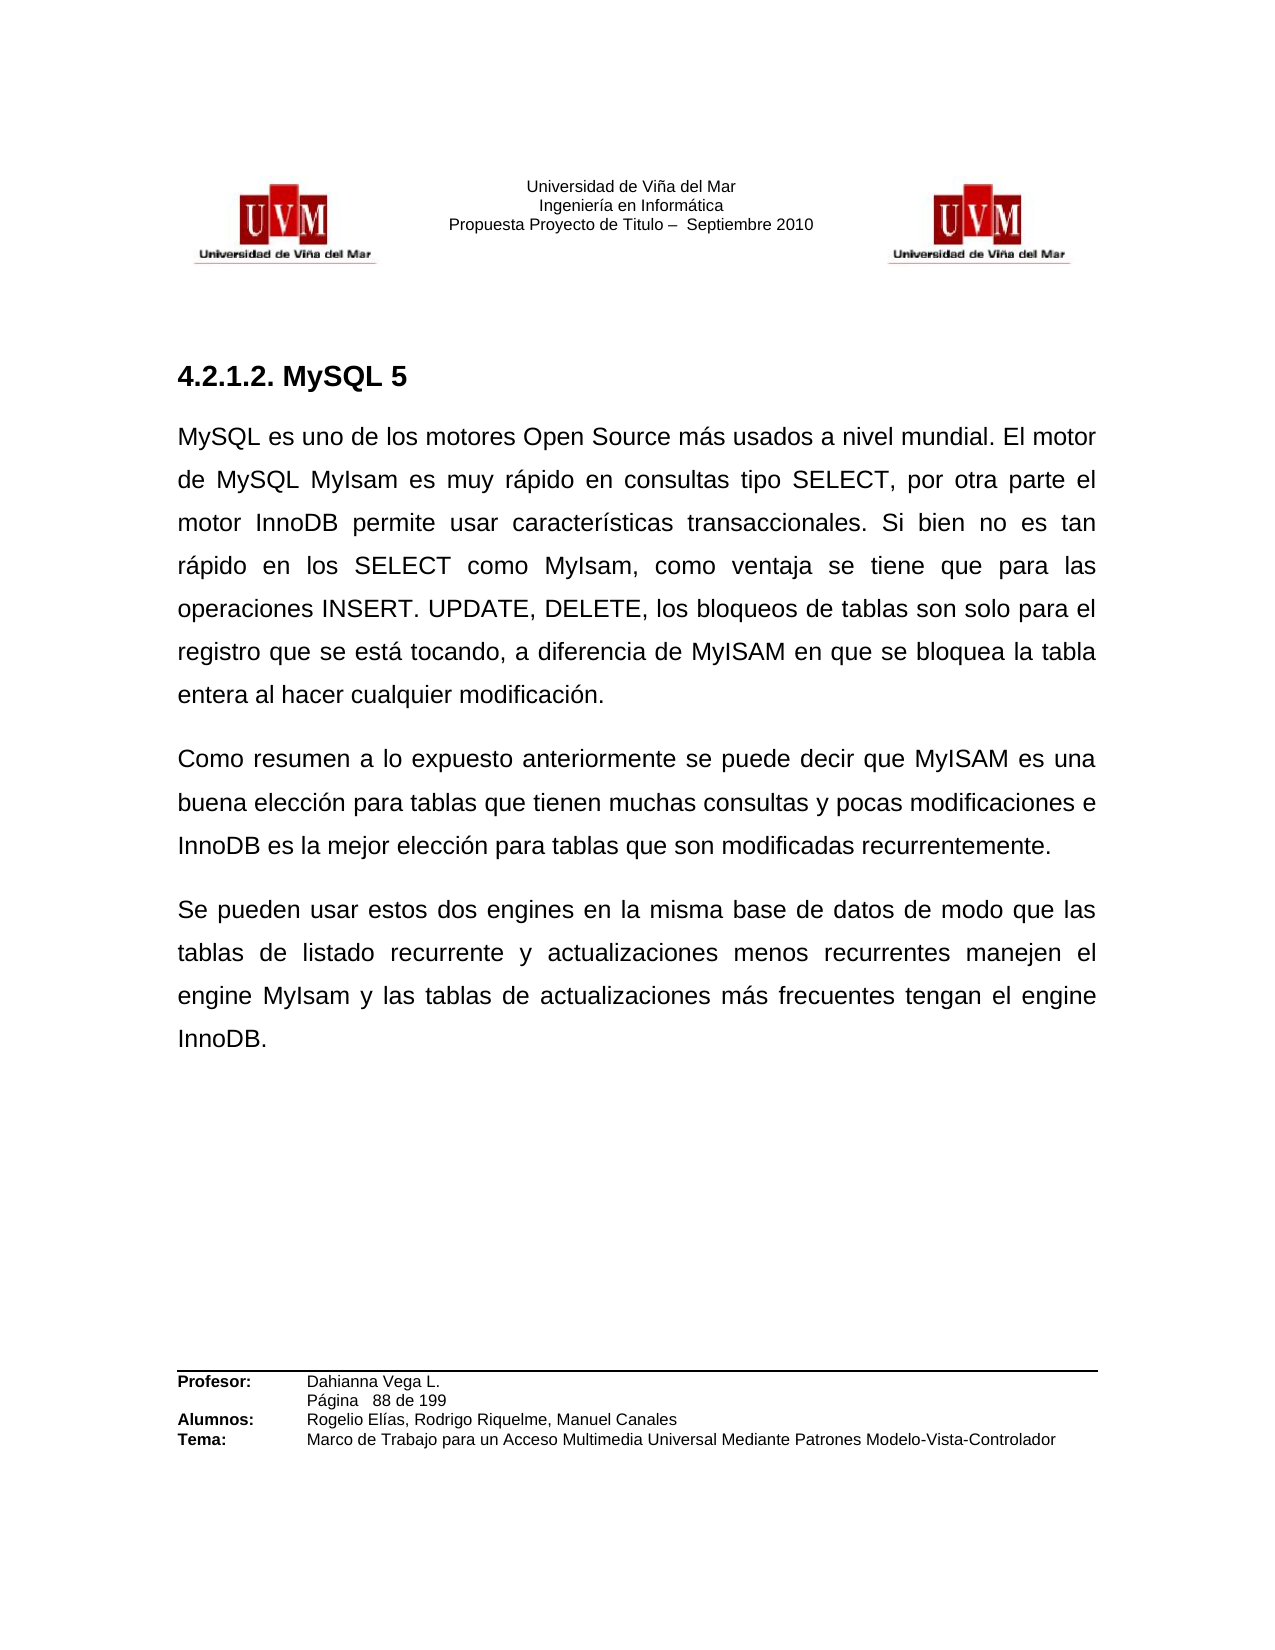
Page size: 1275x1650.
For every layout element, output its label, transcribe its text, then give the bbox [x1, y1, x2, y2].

text MySQL es uno de los motores Open Source más usados a nivel mundial. El motor de MySQL MyIsam es muy rápido en consultas tipo SELECT, por otra parte el motor InnoDB permite usar características transaccionales. Si bien no es tan rápido en los SELECT como MyIsam, como ventaja se tiene que para las operaciones INSERT. UPDATE, DELETE, los bloqueos de tablas son solo para el registro que se está tocando, a diferencia de MyISAM en que se bloquea la tabla entera al hacer cualquier modificación. [177, 422, 1098, 709]
picture [177, 176, 390, 267]
text Se pueden usar estos dos engines en la misma base de datos de modo que las tablas de listado recurrente y actualizaciones menos recurrentes manejen el engine MyIsam y las tablas de actualizaciones más frecuentes tengan el engine InnoDB. [177, 894, 1098, 1053]
picture [871, 176, 1084, 267]
text Como resumen a lo expuesto anteriormente se puede decir que MyISAM es una buena elección para tablas que tienen muchas consultas y pocas modificaciones e InnoDB es la mejor elección para tablas que son modificadas recurrentemente. [177, 744, 1098, 859]
subtitle 4.2.1.2. MySQL 5 [177, 359, 1098, 392]
